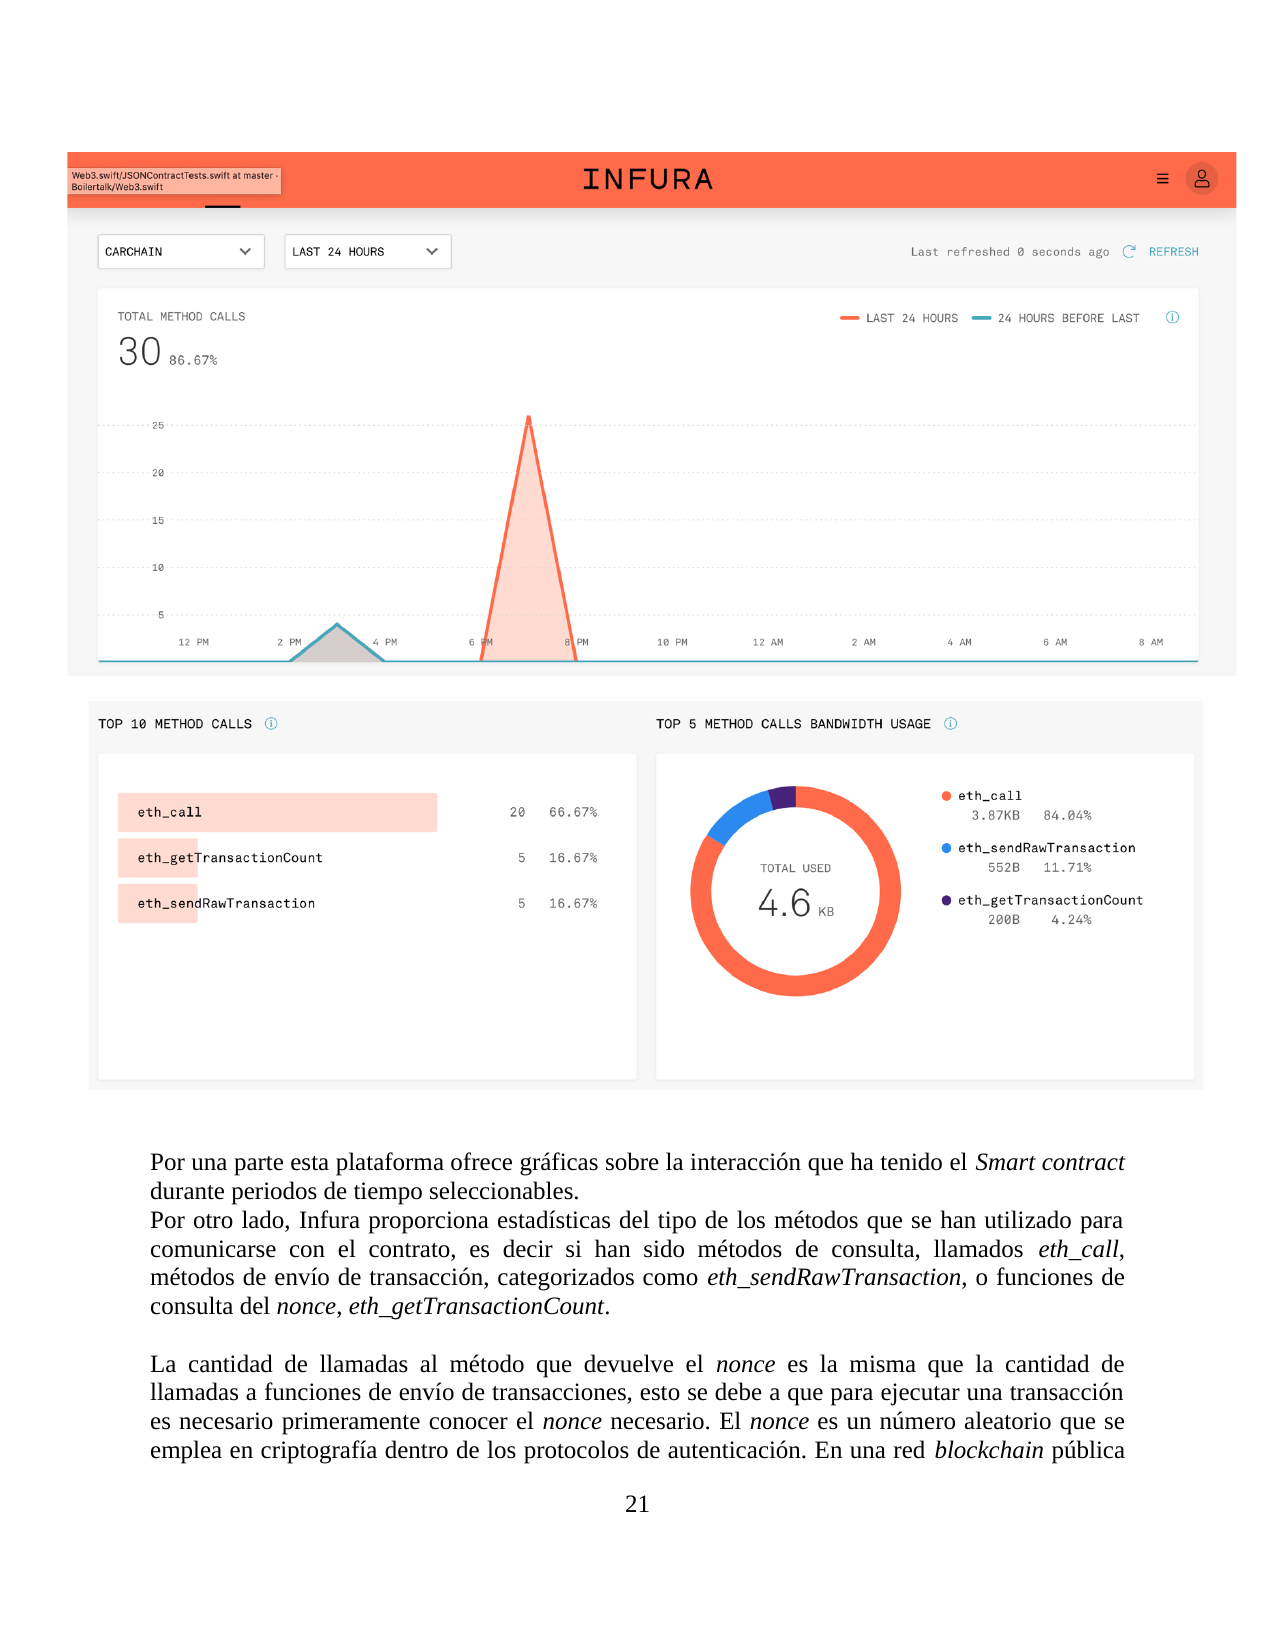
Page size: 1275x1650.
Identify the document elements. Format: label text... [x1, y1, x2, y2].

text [150, 1349, 1125, 1464]
picture [88, 701, 1204, 1090]
text Por otro lado, Infura proporciona estadísticas del tipo de los métodos que se han utilizado para comunicarse con el contrato, es decir si han sido métodos de consulta, llamados eth_call, métodos de envío de transacción, categorizados como eth_sendRawTransaction, o funciones de consulta del nonce, eth_getTransactionCount. [150, 1205, 1125, 1320]
text Por una parte esta plataforma ofrece gráficas sobre la interacción que ha tenido el Smart contract durante periodos de tiempo seleccionables. [150, 1147, 1125, 1205]
picture [67, 152, 1237, 676]
